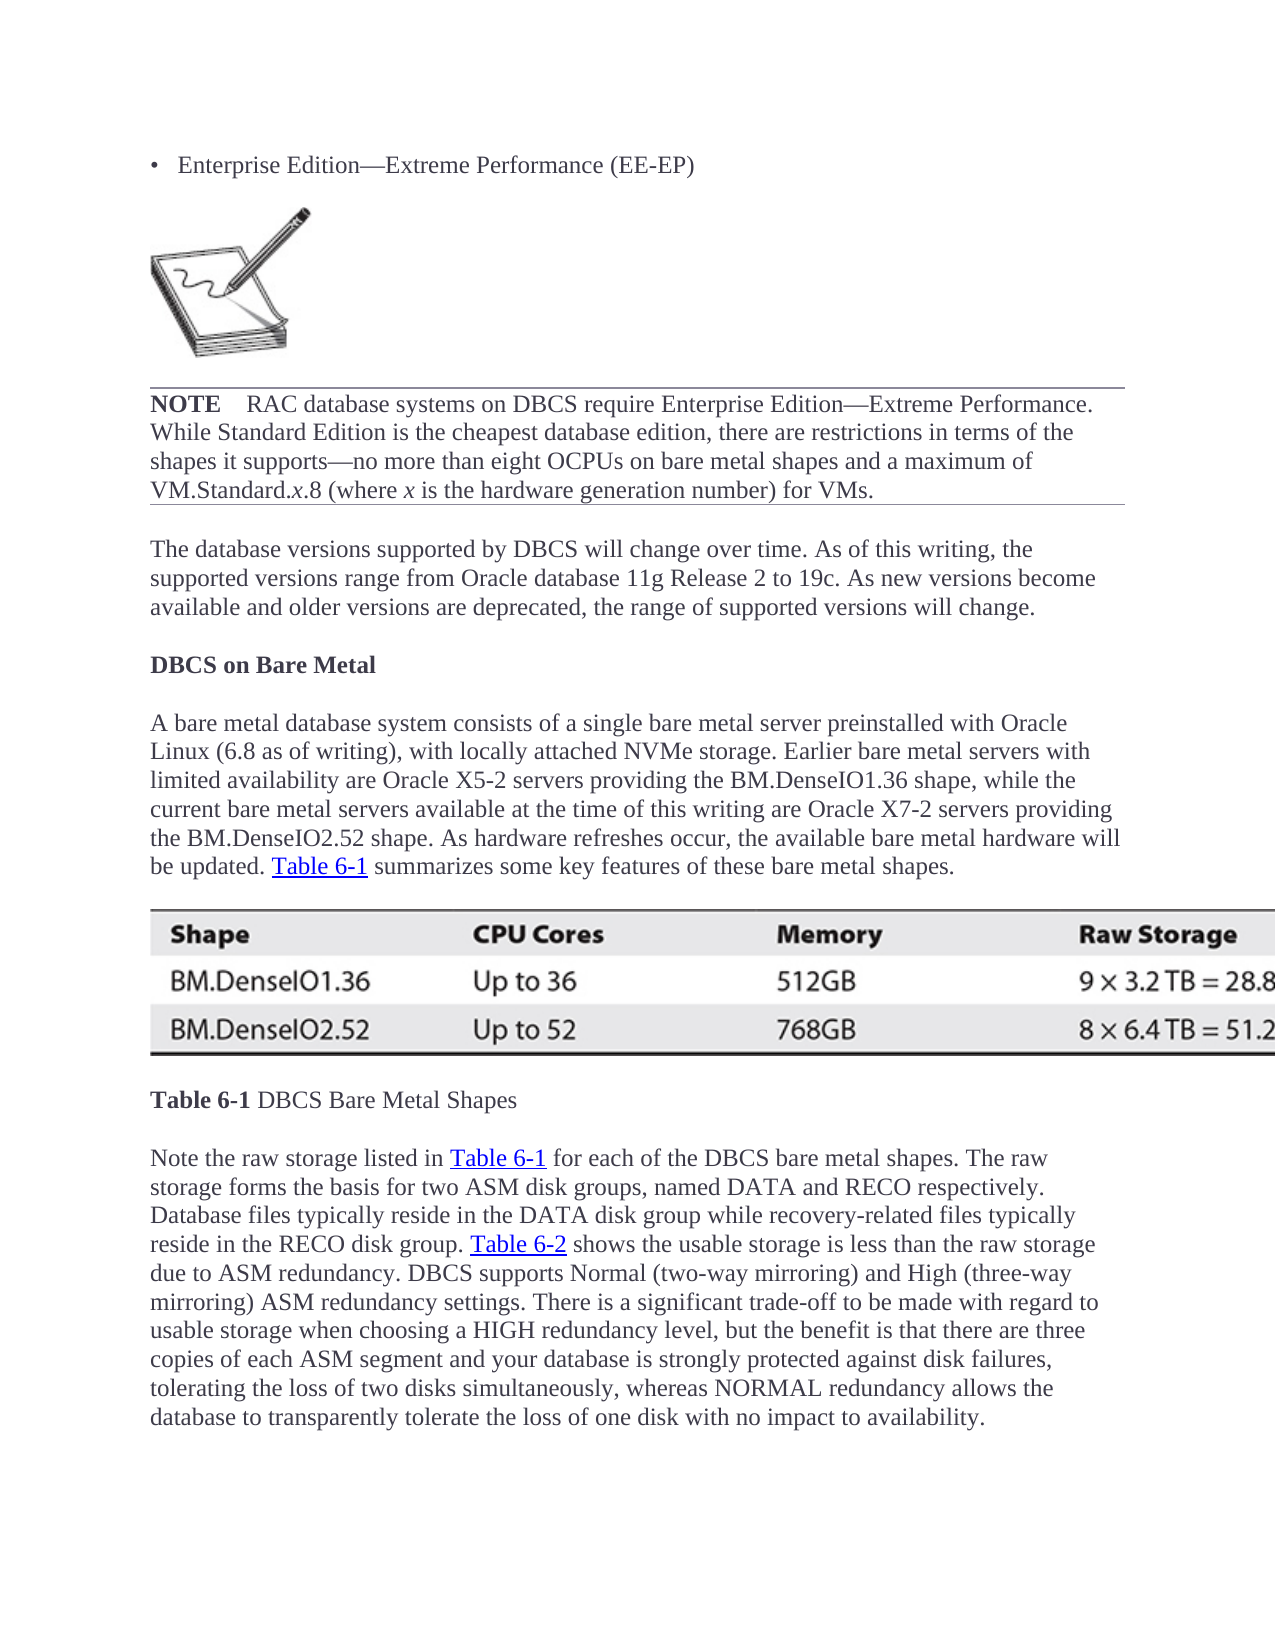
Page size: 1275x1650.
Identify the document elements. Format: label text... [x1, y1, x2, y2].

text NOTE RAC database systems on DBCS require Enterprise Edition—Extreme Performance. While Standard Edition is the cheapest database edition, there are restrictions in terms of the shapes it supports—no more than eight OCPUs on bare metal shapes and a maximum of VM.Standard.x.8 (where x is the hardware generation number) for VMs. [150, 389, 1125, 504]
text Note the raw storage listed in Table 6-1 for each of the DBCS bare metal shapes. The raw storage forms the basis for two ASM disk groups, named DATA and RECO respectively. Database files typically reside in the DATA disk group while recovery-related files typically reside in the RECO disk group. Table 6-2 shows the usable storage is less than the raw storage due to ASM redundancy. DBCS supports Normal (two-way mirroring) and High (three-way mirroring) ASM redundancy settings. There is a significant trade-off to be made with regard to usable storage when choosing a HIGH redundancy level, but the benefit is that there are three copies of each ASM segment and your database is strongly protected against disk failures, tolerating the loss of two disks simultaneously, whereas NORMAL redundancy allows the database to transparently tolerate the loss of one disk with no impact to availability. [150, 1143, 1125, 1431]
picture [150, 909, 1275, 1056]
picture [150, 207, 312, 358]
text A bare metal database system consists of a single bare metal server preinstalled with Oracle Linux (6.8 as of writing), with locally attached NVMe storage. Earlier bare metal servers with limited availability are Oracle X5-2 servers providing the BM.DenseIO1.36 shape, while the current bare metal servers available at the time of this writing are Oracle X7-2 servers providing the BM.DenseIO2.52 shape. As hardware refreshes occur, the available bare metal hardware will be updated. Table 6-1 summarizes some key features of these bare metal shapes. [150, 708, 1125, 880]
text • Enterprise Edition—Extreme Performance (EE-EP) [150, 150, 1125, 179]
text Table 6-1 DBCS Bare Metal Shapes [150, 1085, 1125, 1114]
text The database versions supported by DBCS will change over time. As of this writing, the supported versions range from Oracle database 11g Release 2 to 19c. As new versions become available and older versions are deprecated, the range of supported versions will change. [150, 534, 1125, 621]
text DBCS on Bare Metal [150, 650, 1125, 678]
